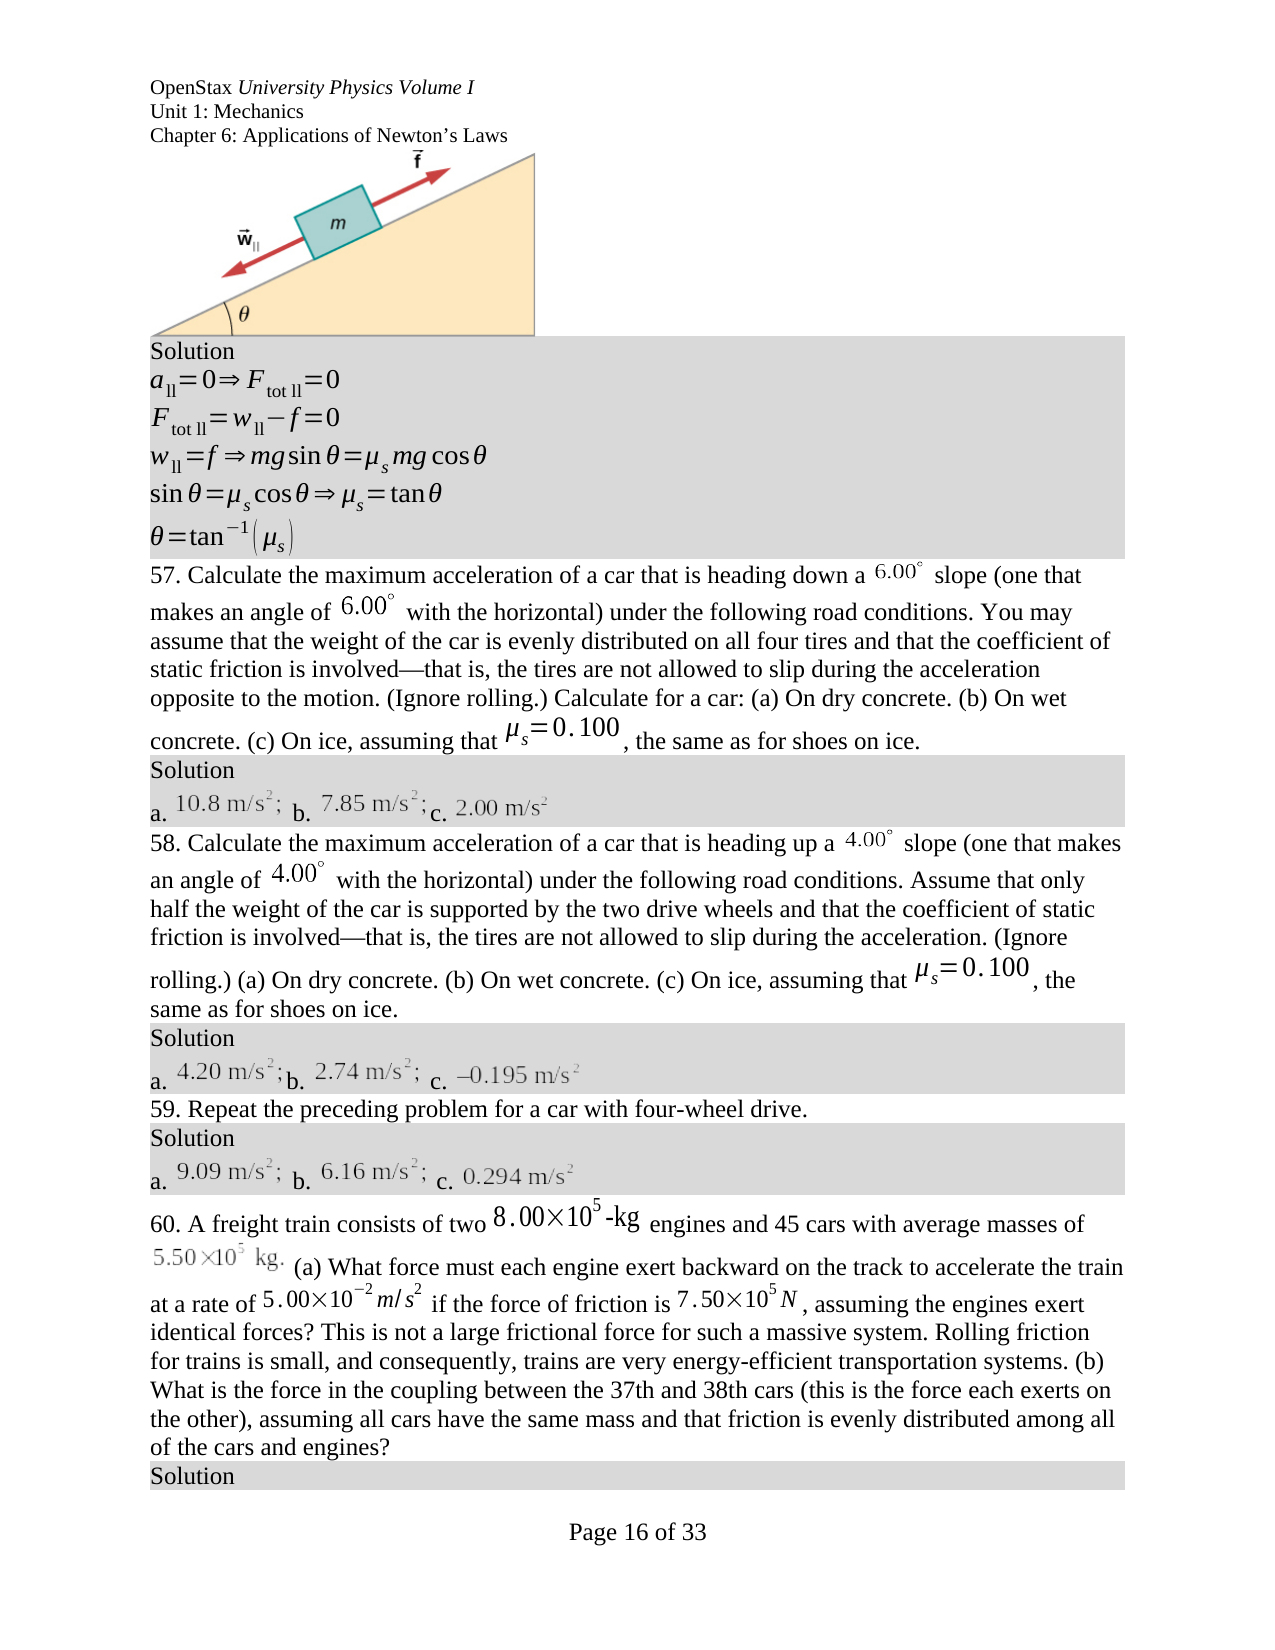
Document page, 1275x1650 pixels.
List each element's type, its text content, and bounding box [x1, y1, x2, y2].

text Solution [150, 336, 1125, 365]
list Calculate the maximum acceleration of a car that is heading down a slope (one that makes an angle of with the horizontal) under the following road conditions. You may assume that the weight of the car is evenly distributed on all four tires and that the coefficient of static friction is involved—that is, the tires are not allowed to slip during the acceleration opposite to the motion. (Ignore rolling.) Calculate for a car: (a) On dry concrete. (b) On wet concrete. (c) On ice, assuming that , the same as for shoes on ice. [150, 559, 1125, 755]
text Solution [150, 1023, 1125, 1052]
text Solution [150, 1461, 1125, 1490]
picture [150, 150, 536, 337]
text a. b. c. [150, 1152, 1125, 1195]
list Repeat the preceding problem for a car with four-wheel drive. [150, 1094, 1125, 1123]
list A freight train consists of two engines and 45 cars with average masses of (a) What force must each engine exert backward on the track to accelerate the train at a rate of if the force of friction is , assuming the engines exert identical forces? This is not a large frictional force for such a massive system. Rolling friction for trains is small, and consequently, trains are very energy-efficient transportation systems. (b) What is the force in the coupling between the 37th and 38th cars (this is the force each exerts on the other), assuming all cars have the same mass and that friction is evenly distributed among all of the cars and engines? [150, 1195, 1125, 1461]
text a. b. c. [150, 784, 1125, 827]
text Solution [150, 755, 1125, 784]
list Calculate the maximum acceleration of a car that is heading up a slope (one that makes an angle of with the horizontal) under the following road conditions. Assume that only half the weight of the car is supported by the two drive wheels and that the coefficient of static friction is involved—that is, the tires are not allowed to slip during the acceleration. (Ignore rolling.) (a) On dry concrete. (b) On wet concrete. (c) On ice, assuming that , the same as for shoes on ice. [150, 827, 1125, 1023]
text a. b. c. [150, 1052, 1125, 1094]
text Solution [150, 1123, 1125, 1152]
